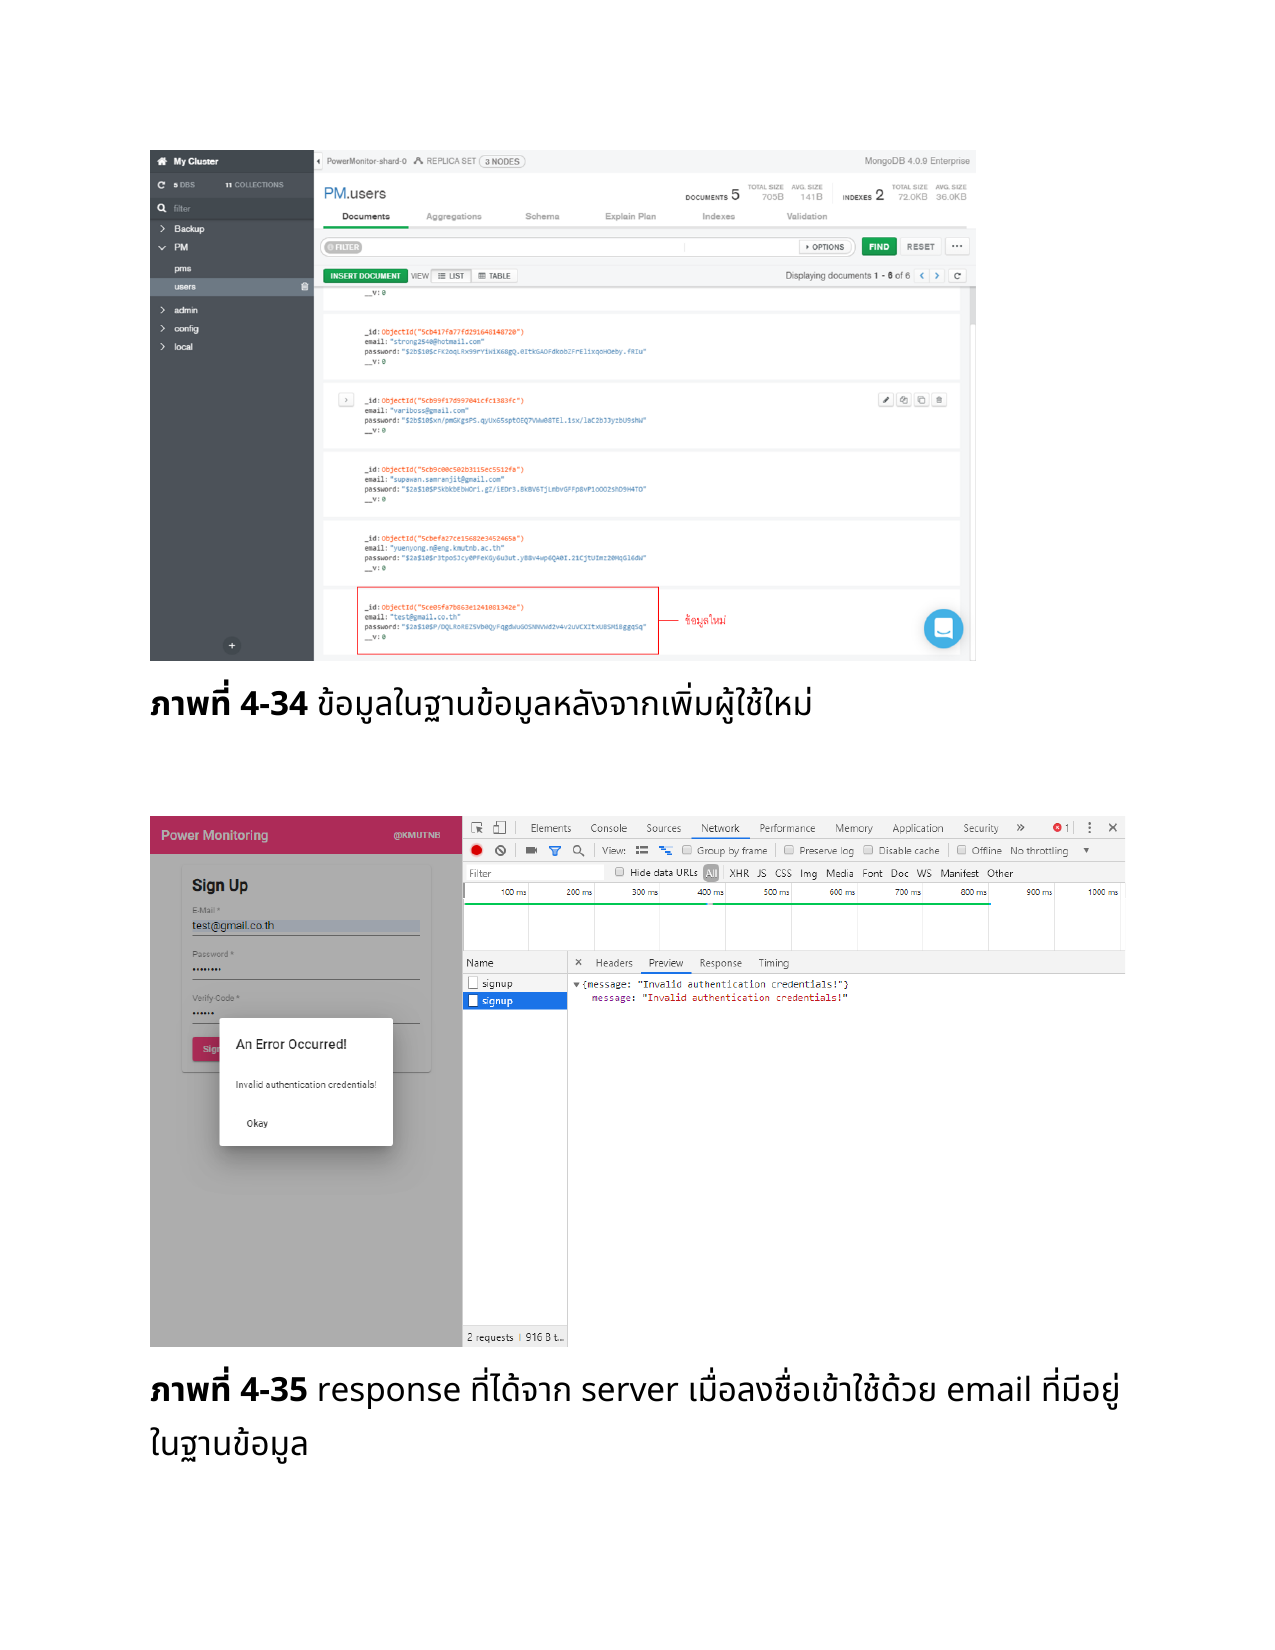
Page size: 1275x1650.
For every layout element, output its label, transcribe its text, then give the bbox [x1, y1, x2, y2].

picture [150, 150, 976, 661]
text ภาพที่ 4-35 response ที่ได้จาก server เมื่อลงชื่อเข้าใช้ด้วย email ที่มีอยู่ในฐานข้อมูล [150, 1366, 1125, 1471]
picture [150, 816, 1125, 1347]
text ภาพที่ 4-34 ข้อมูลในฐานข้อมูลหลังจากเพิ่มผู้ใช้ใหม่ [150, 679, 1125, 730]
